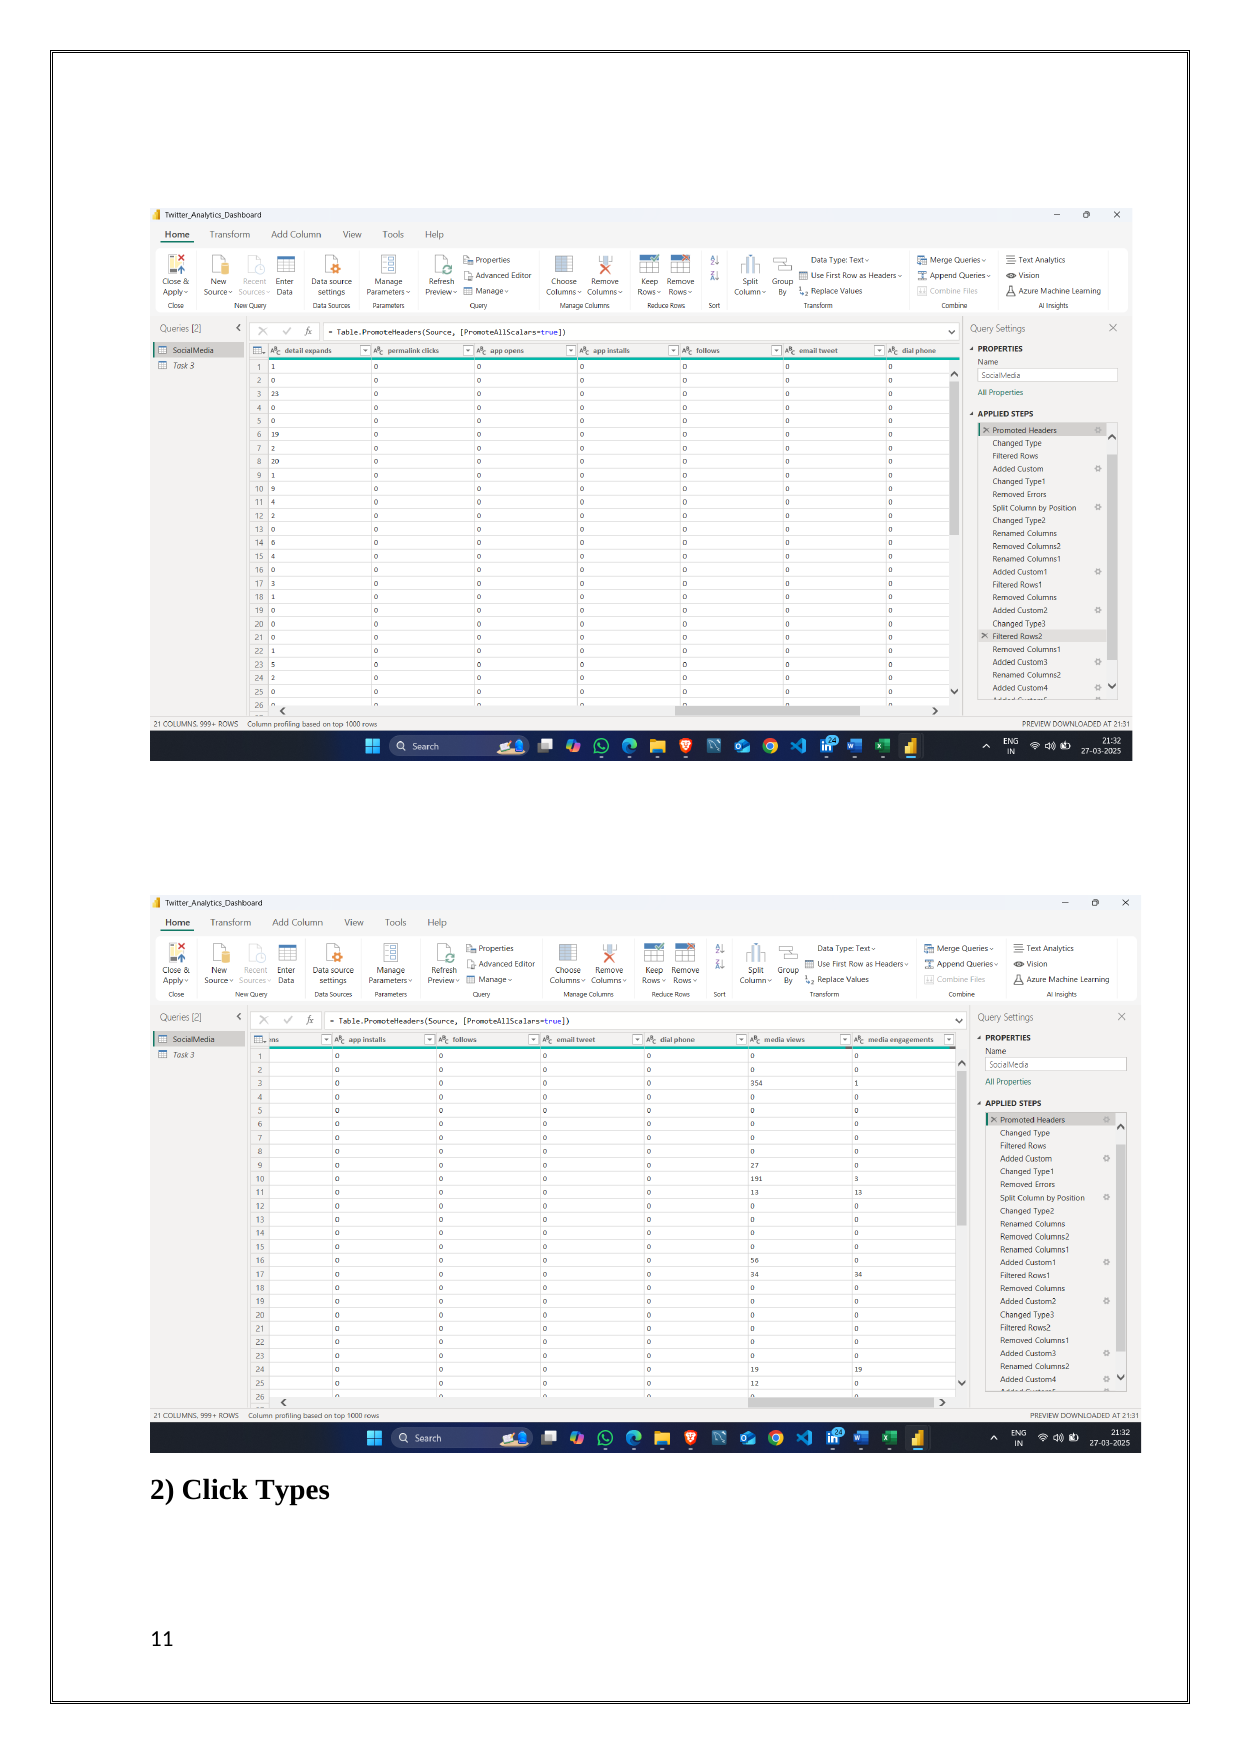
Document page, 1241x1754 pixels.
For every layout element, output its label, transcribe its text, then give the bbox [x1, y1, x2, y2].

picture [150, 895, 1142, 1453]
text 2) Click Types [150, 1472, 1090, 1505]
picture [150, 208, 1133, 761]
